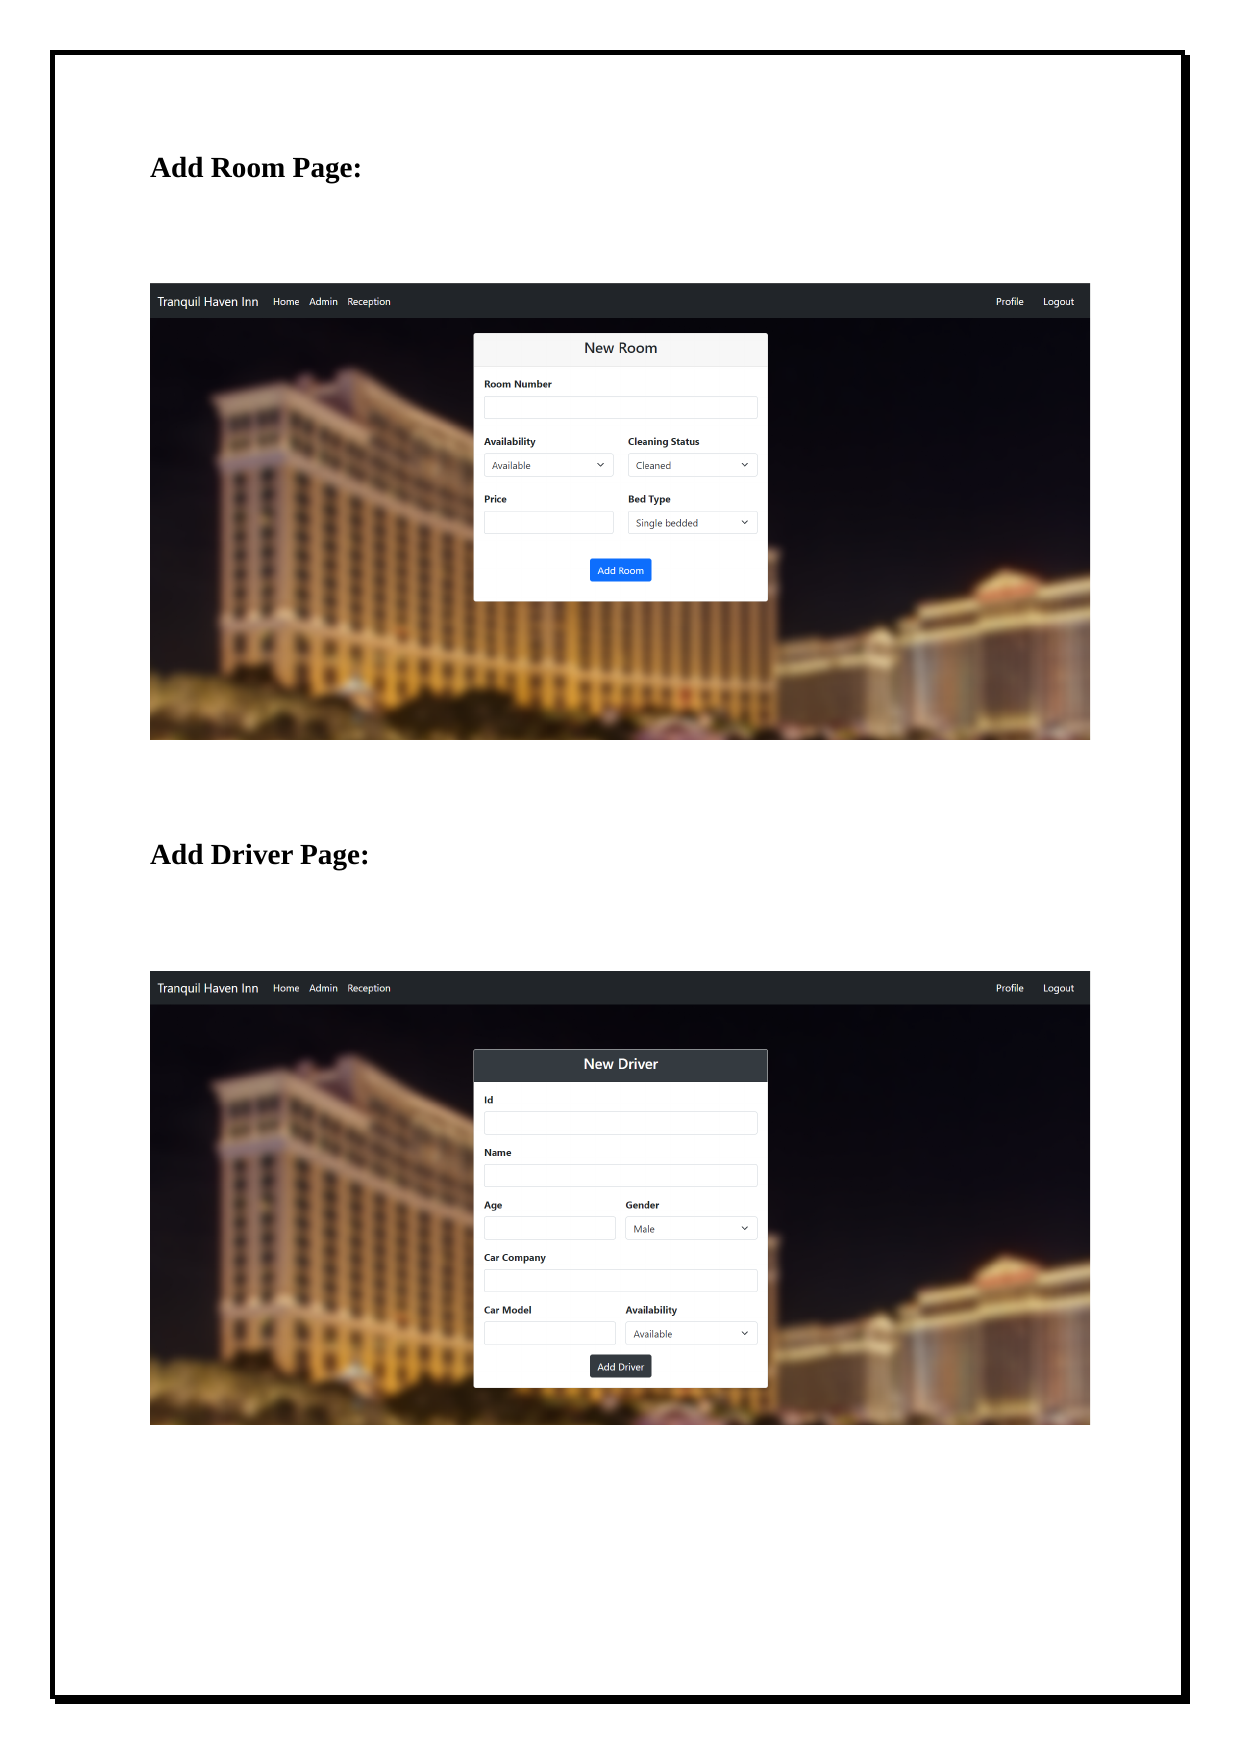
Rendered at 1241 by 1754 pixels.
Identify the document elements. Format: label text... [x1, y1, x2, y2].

picture [150, 283, 1091, 740]
picture [150, 971, 1091, 1425]
text Add Room Page: [150, 150, 1086, 183]
text Add Driver Page: [150, 837, 1086, 871]
